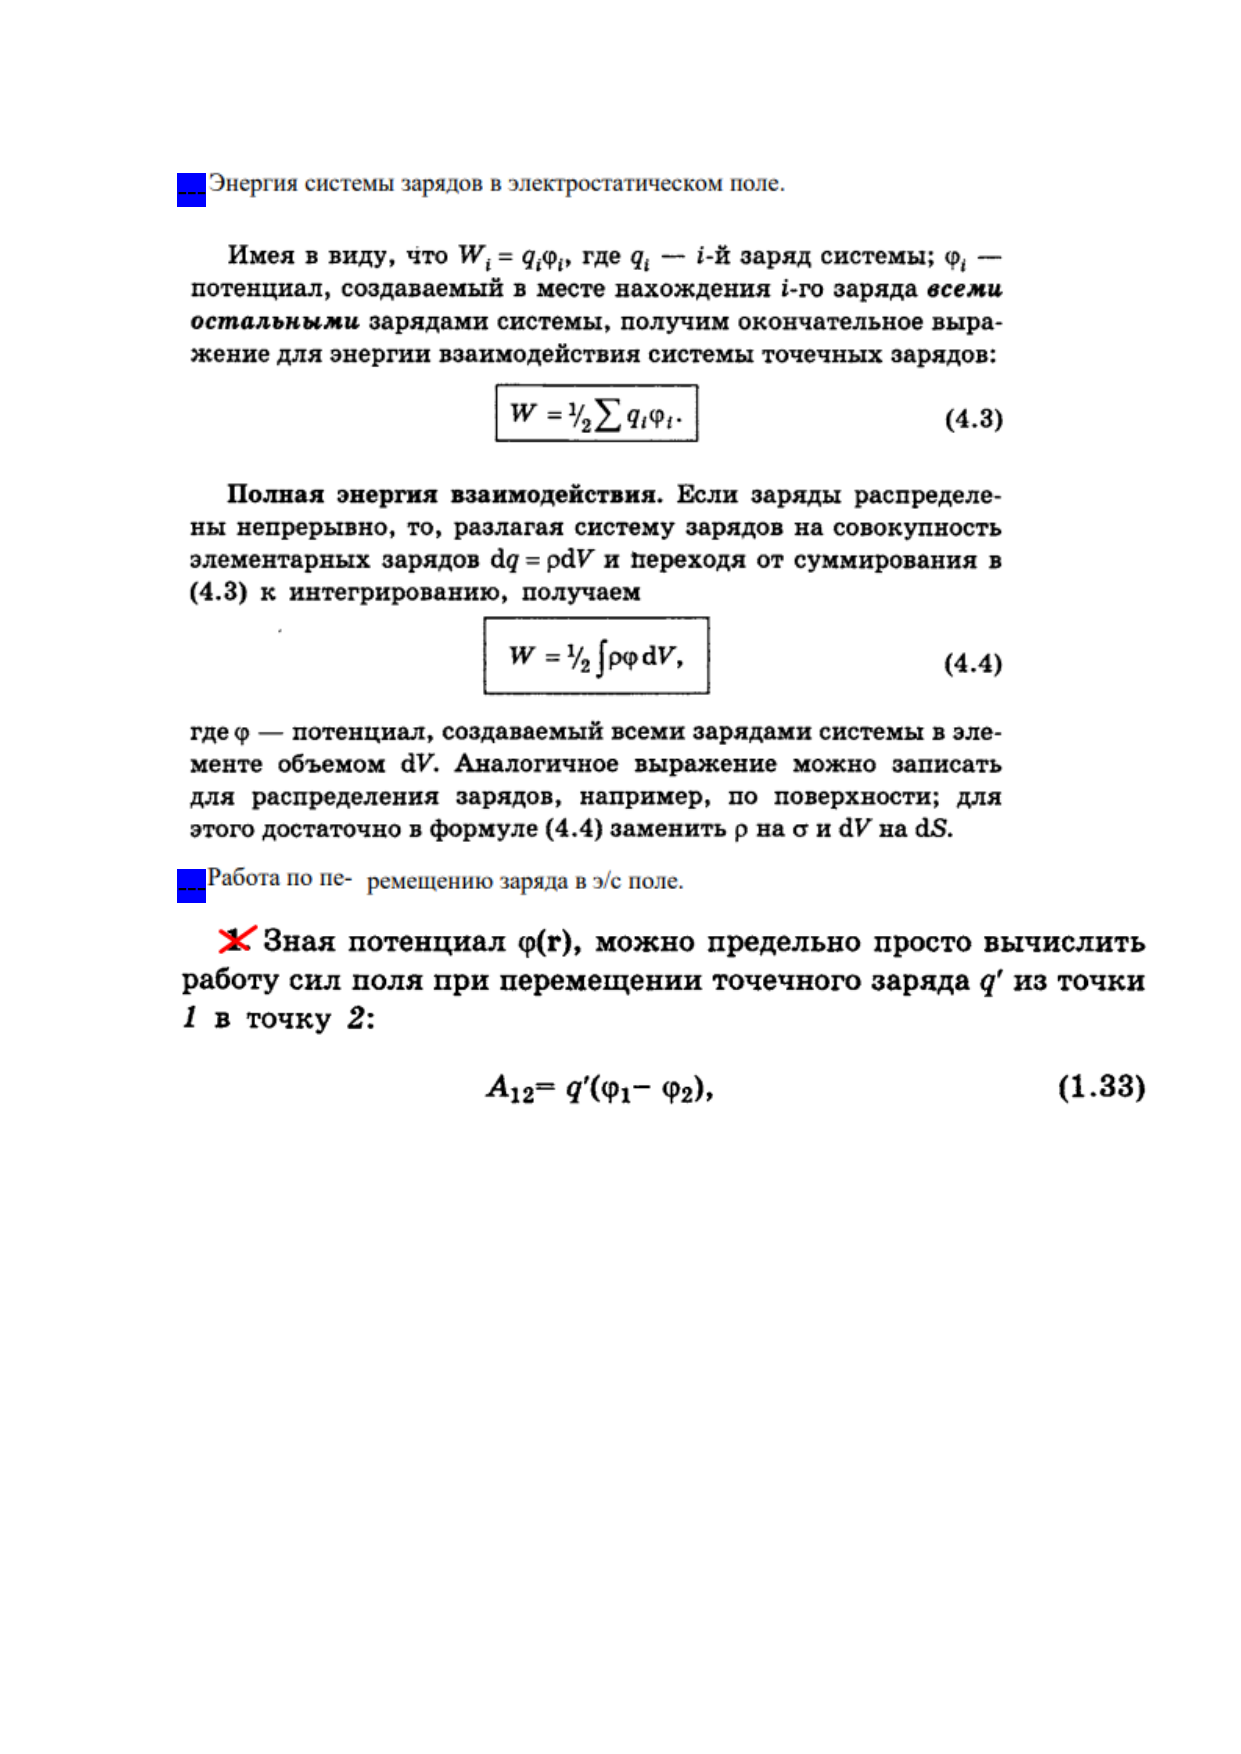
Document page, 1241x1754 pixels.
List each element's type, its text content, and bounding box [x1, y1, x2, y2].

picture [206, 863, 688, 897]
picture [177, 226, 1014, 458]
picture [177, 922, 1152, 1129]
picture [206, 171, 791, 201]
picture [177, 476, 1014, 845]
